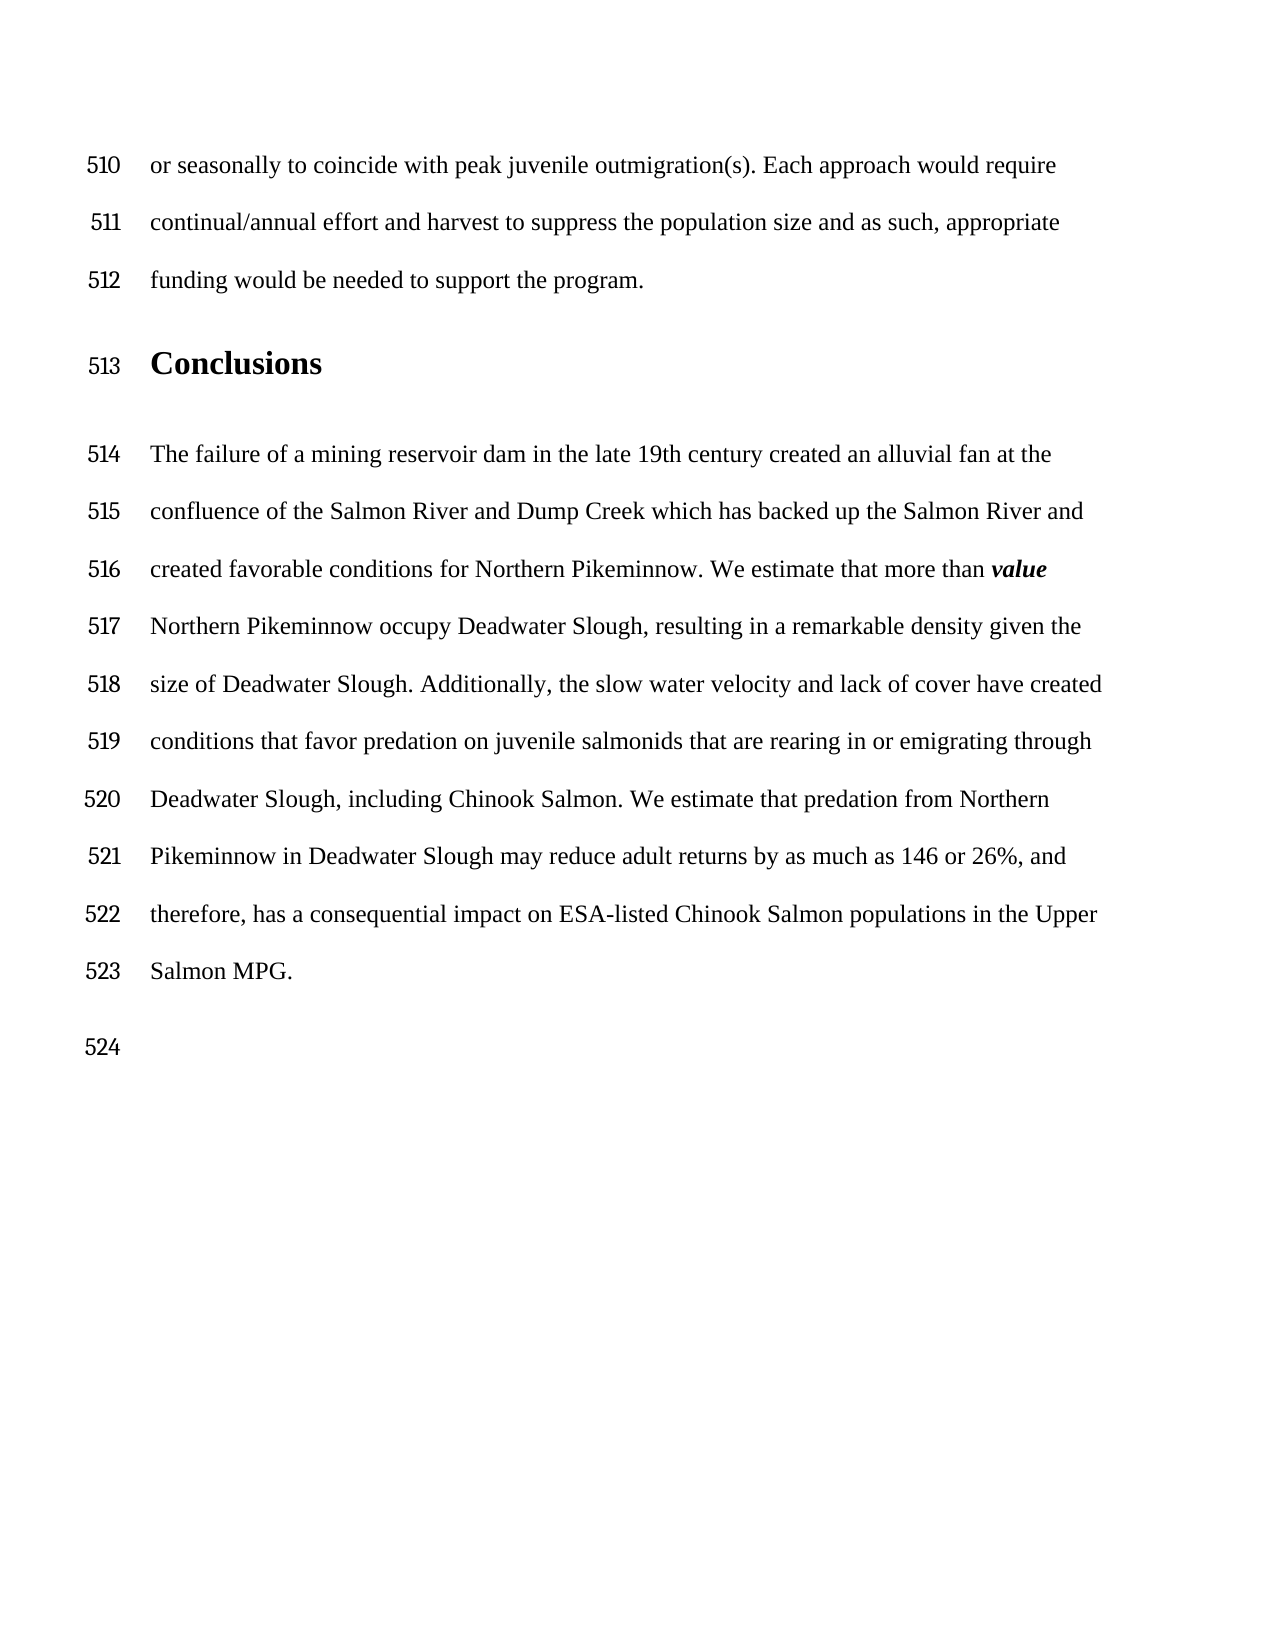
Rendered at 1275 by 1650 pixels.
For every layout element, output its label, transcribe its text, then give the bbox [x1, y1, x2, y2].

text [150, 150, 1125, 294]
text The failure of a mining reservoir dam in the late 19th century created an alluvial fan at the confluence of the Salmon River and Dump Creek which has backed up the Salmon River and created favorable conditions for Northern Pikeminnow. We estimate that more than value Northern Pikeminnow occupy Deadwater Slough, resulting in a remarkable density given the size of Deadwater Slough. Additionally, the slow water velocity and lack of cover have created conditions that favor predation on juvenile salmonids that are rearing in or emigrating through Deadwater Slough, including Chinook Salmon. We estimate that predation from Northern Pikeminnow in Deadwater Slough may reduce adult returns by as much as 146 or 26%, and therefore, has a consequential impact on ESA-listed Chinook Salmon populations in the Upper Salmon MPG. [150, 439, 1125, 985]
subtitle Conclusions [150, 343, 1125, 382]
